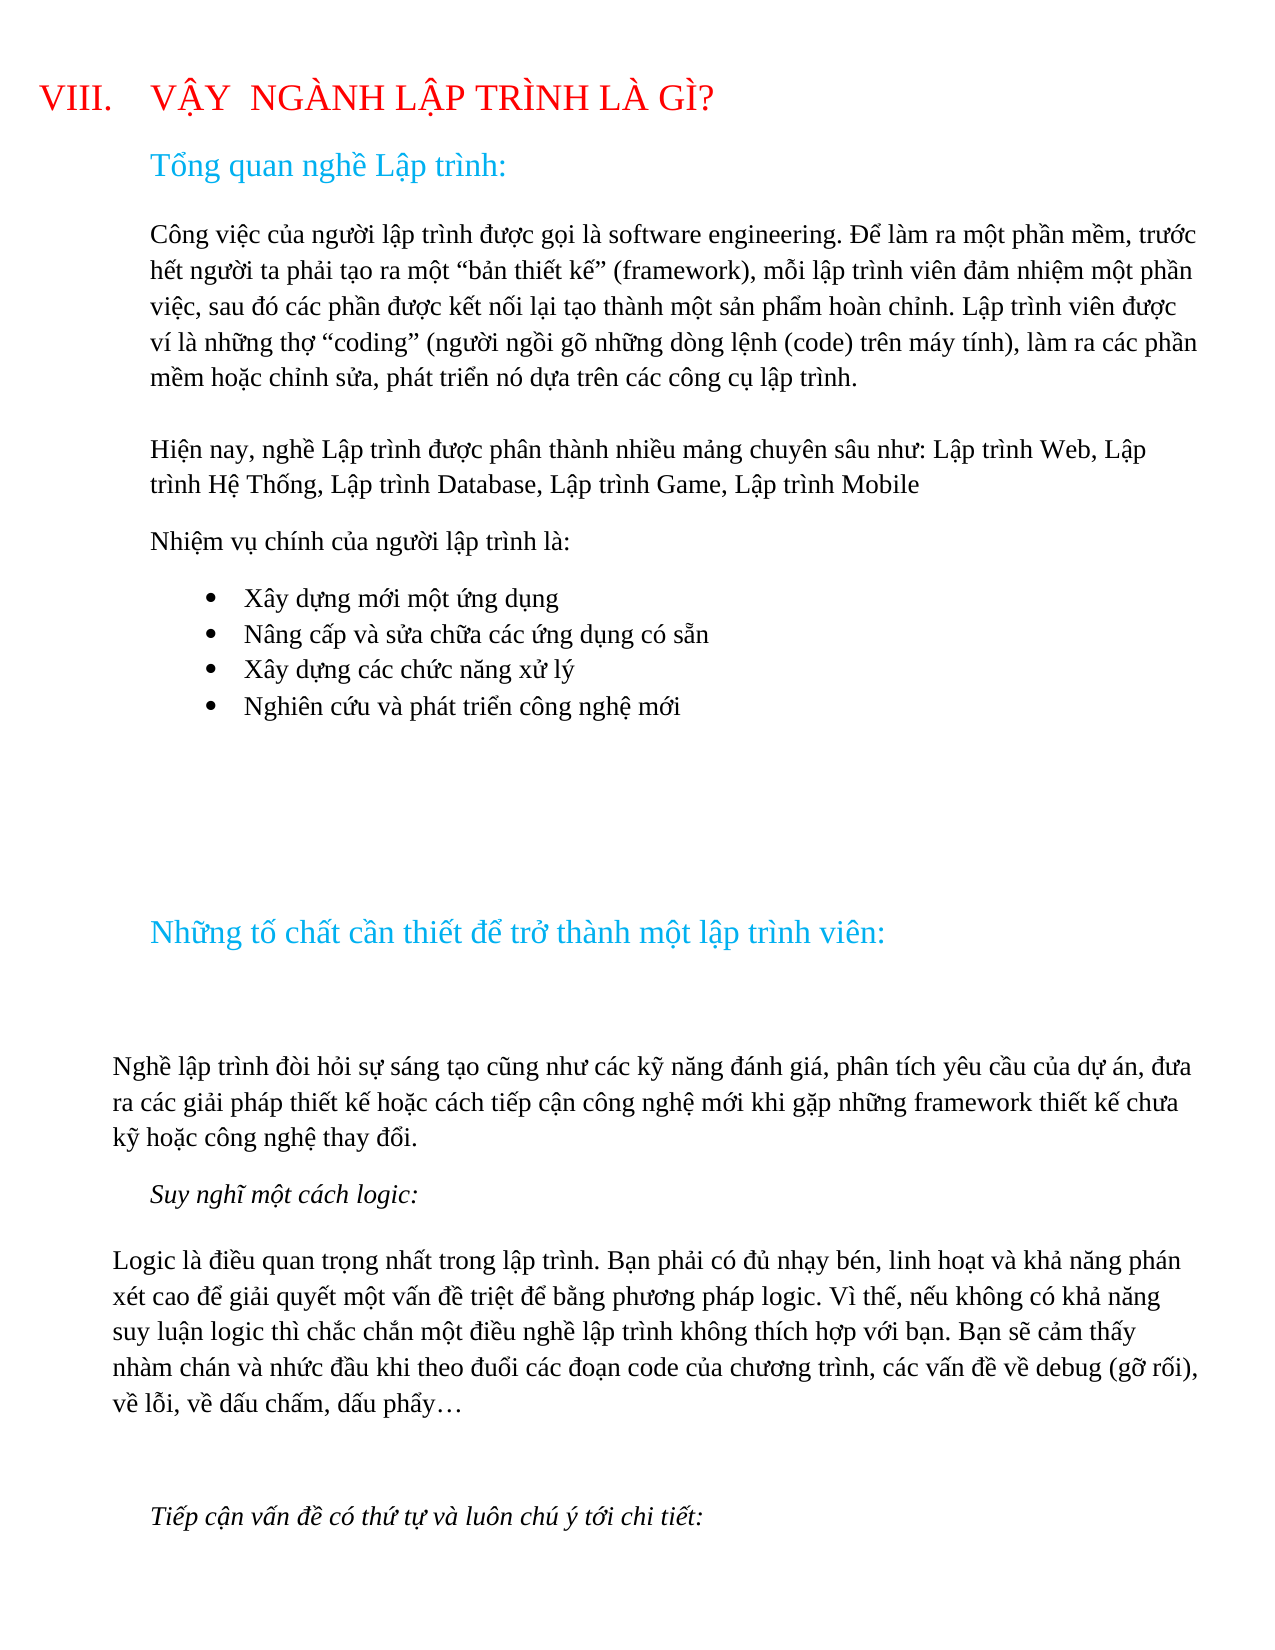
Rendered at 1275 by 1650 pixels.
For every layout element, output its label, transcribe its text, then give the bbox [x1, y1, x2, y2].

text Nghề lập trình đòi hỏi sự sáng tạo cũng như các kỹ năng đánh giá, phân tích yêu cầu của dự án, đưa ra các giải pháp thiết kế hoặc cách tiếp cận công nghệ mới khi gặp những framework thiết kế chưa kỹ hoặc công nghệ thay đổi. [112, 977, 1200, 1152]
list VẬY NGÀNH LẬP TRÌNH LÀ GÌ? [112, 75, 1200, 118]
text Tổng quan nghề Lập trình: Công việc của người lập trình được gọi là software engineering. Để làm ra một phần mềm, trước hết người ta phải tạo ra một “bản thiết kế” (framework), mỗi lập trình viên đảm nhiệm một phần việc, sau đó các phần được kết nối lại tạo thành một sản phẩm hoàn chỉnh. Lập trình viên được ví là những thợ “coding” (người ngồi gõ những dòng lệnh (code) trên máy tính), làm ra các phần mềm hoặc chỉnh sửa, phát triển nó dựa trên các công cụ lập trình. Hiện nay, nghề Lập trình được phân thành nhiều mảng chuyên sâu như: Lập trình Web, Lập trình Hệ Thống, Lập trình Database, Lập trình Game, Lập trình Mobile [150, 145, 1200, 500]
list Xây dựng mới một ứng dụng [206, 582, 1200, 613]
list Nghiên cứu và phát triển công nghệ mới [206, 689, 1200, 721]
text Những tố chất cần thiết để trở thành một lập trình viên: [112, 912, 1200, 950]
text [112, 1500, 1200, 1561]
text Nhiệm vụ chính của người lập trình là: [75, 525, 1200, 556]
text Suy nghĩ một cách logic: Logic là điều quan trọng nhất trong lập trình. Bạn phải có đủ nhạy bén, linh hoạt và khả năng phán xét cao để giải quyết một vấn đề triệt để bằng phương pháp logic. Vì thế, nếu không có khả năng suy luận logic thì chắc chắn một điều nghề lập trình không thích hợp với bạn. Bạn sẽ cảm thấy nhàm chán và nhức đầu khi theo đuổi các đoạn code của chương trình, các vấn đề về debug (gỡ rối), về lỗi, về dấu chấm, dấu phẩy… [112, 1178, 1200, 1418]
list Nâng cấp và sửa chữa các ứng dụng có sẵn [206, 618, 1200, 649]
list Xây dựng các chức năng xử lý [206, 654, 1200, 685]
